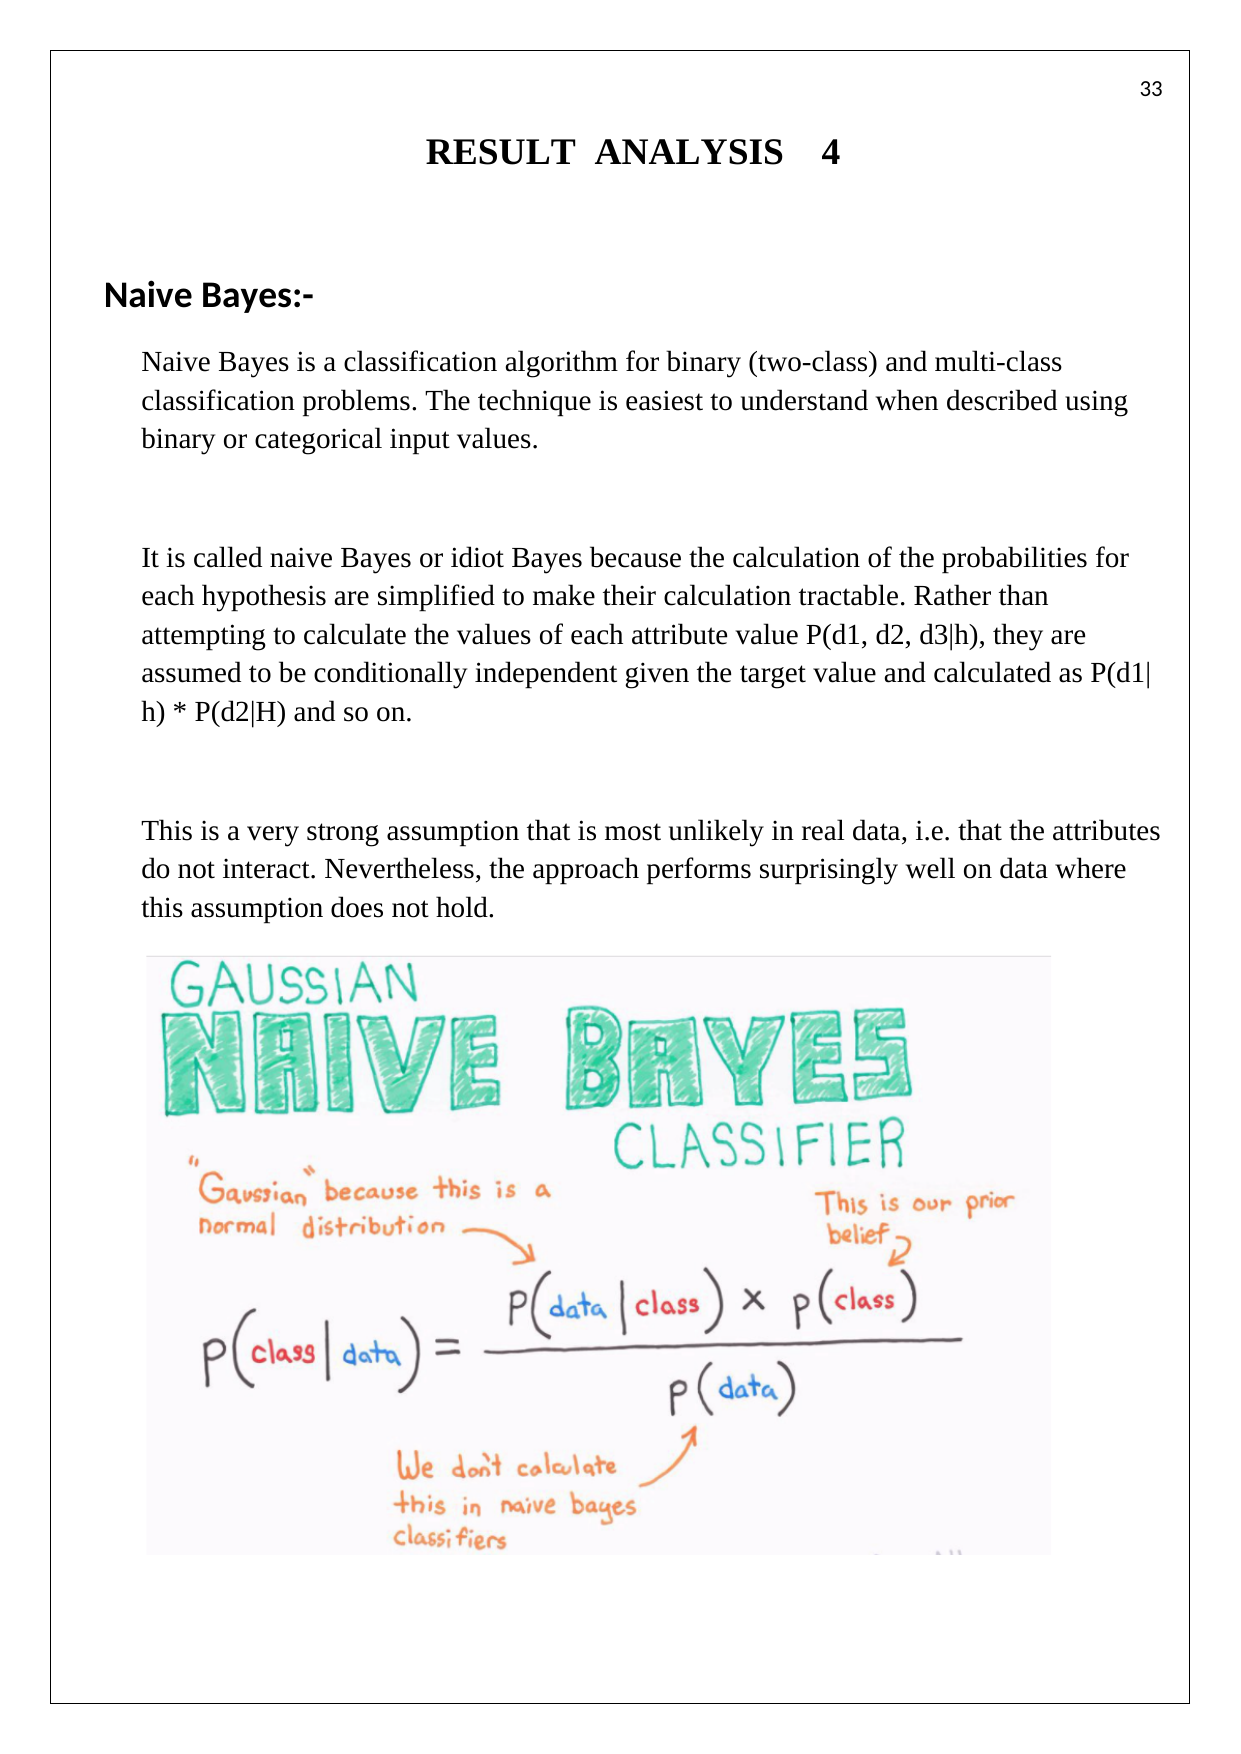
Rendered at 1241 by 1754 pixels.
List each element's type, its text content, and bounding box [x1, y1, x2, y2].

text This is a very strong assumption that is most unlikely in real data, i.e. that the attributes do not interact. Nevertheless, the approach performs surprisingly well on data where this assumption does not hold. [141, 813, 1162, 923]
text RESULT ANALYSIS 4 [103, 130, 1162, 173]
picture [146, 949, 1052, 1555]
text Naive Bayes:- [103, 271, 1162, 316]
text It is called naive Bayes or idiot Bayes because the calculation of the probabilities for each hypothesis are simplified to make their calculation tractable. Rather than attempting to calculate the values of each attribute value P(d1, d2, d3|h), they are assumed to be conditionally independent given the target value and calculated as P(d1|h) * P(d2|H) and so on. [141, 540, 1162, 728]
text Naive Bayes is a classification algorithm for binary (two-class) and multi-class classification problems. The technique is easiest to understand when described using binary or categorical input values. [141, 344, 1162, 455]
